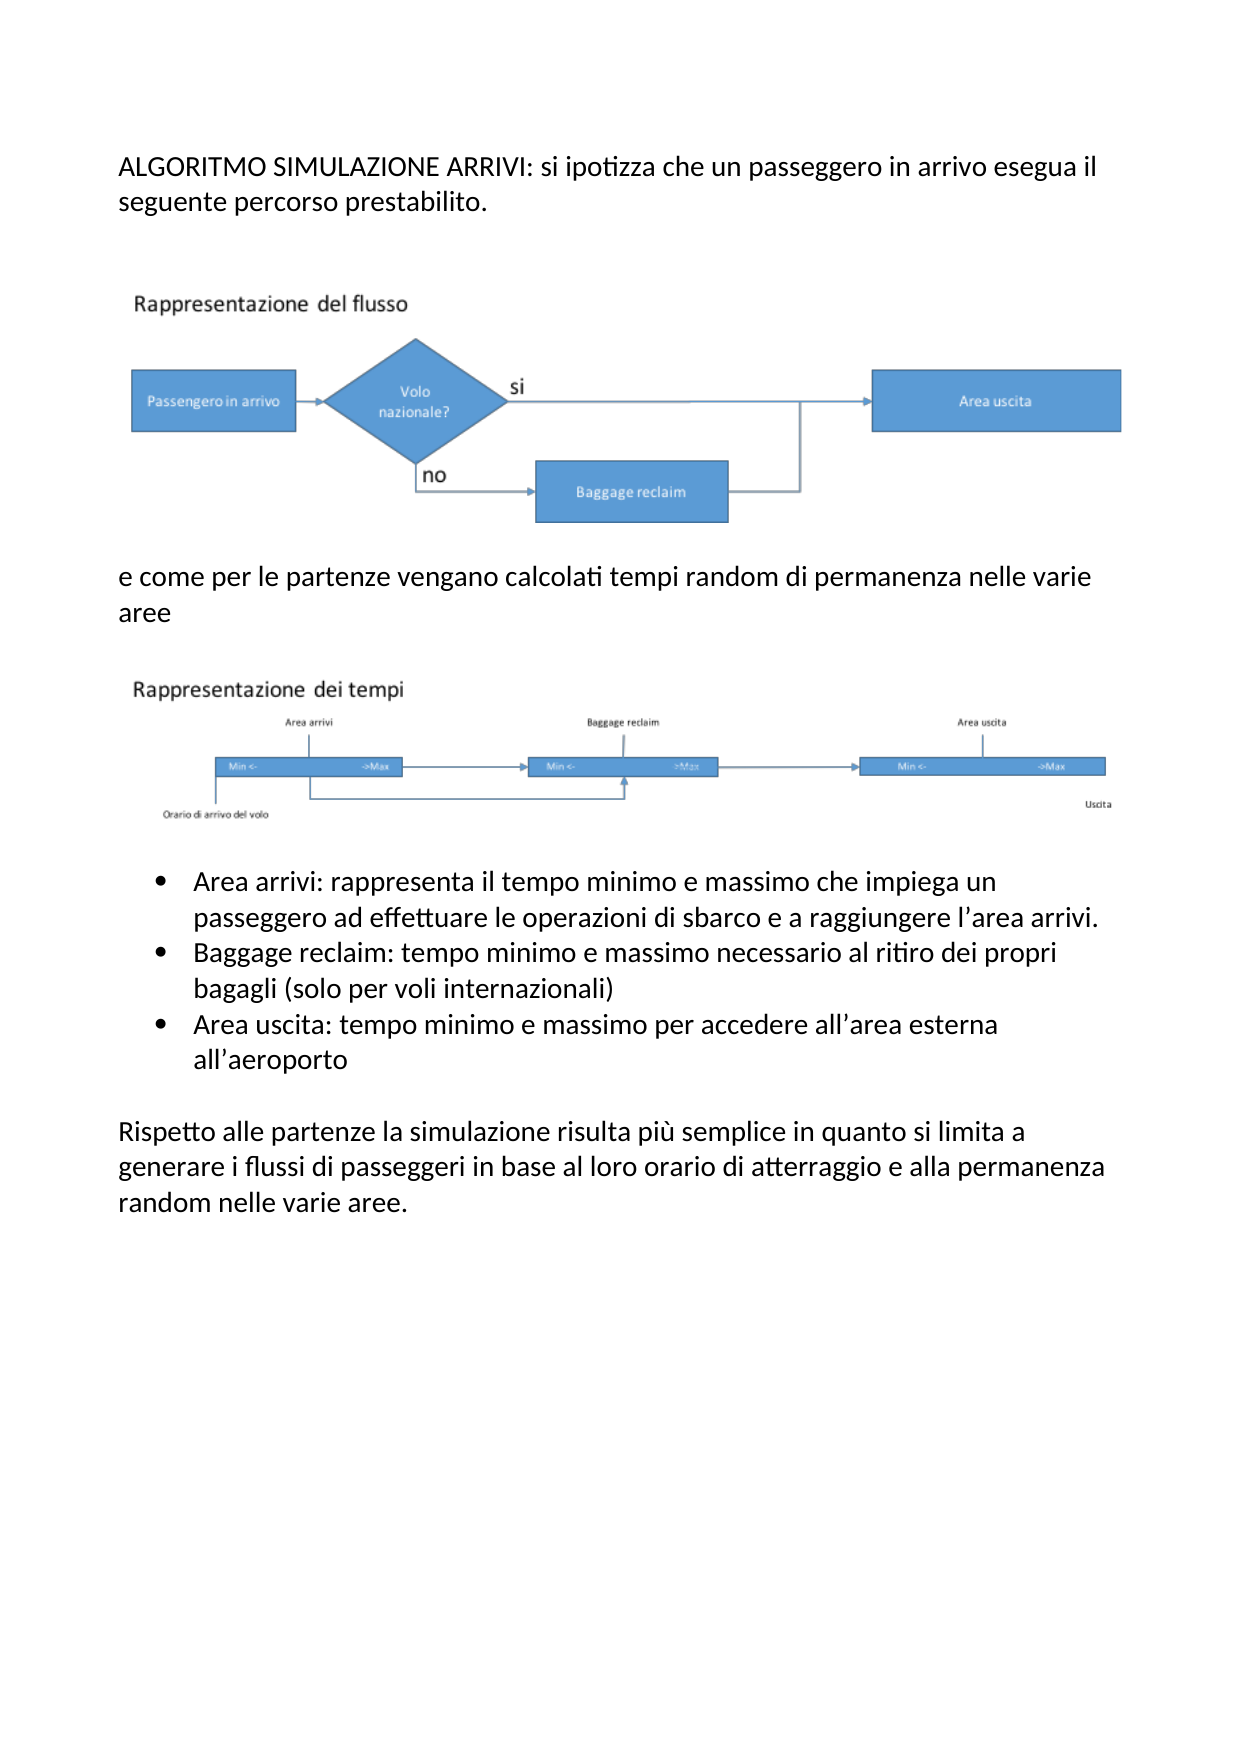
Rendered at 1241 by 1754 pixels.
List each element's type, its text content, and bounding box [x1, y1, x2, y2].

picture [118, 280, 1122, 523]
text ALGORITMO SIMULAZIONE ARRIVI: si ipotizza che un passeggero in arrivo esegua il seguente percorso prestabilito. [118, 148, 1122, 219]
text e come per le partenze vengano calcolati tempi random di permanenza nelle varie aree [118, 558, 1122, 630]
text Rispetto alle partenze la simulazione risulta più semplice in quanto si limita a generare i flussi di passeggeri in base al loro orario di atterraggio e alla permanenza random nelle varie aree. [118, 1113, 1122, 1219]
picture [118, 665, 1122, 828]
list Area arrivi: rappresenta il tempo minimo e massimo che impiega un passeggero ad effettuare le operazioni di sbarco e a raggiungere l’area arrivi. [156, 863, 1122, 934]
list Baggage reclaim: tempo minimo e massimo necessario al ritiro dei propri bagagli (solo per voli internazionali) [156, 934, 1122, 1006]
list Area uscita: tempo minimo e massimo per accedere all’area esterna all’aeroporto [156, 1006, 1122, 1077]
